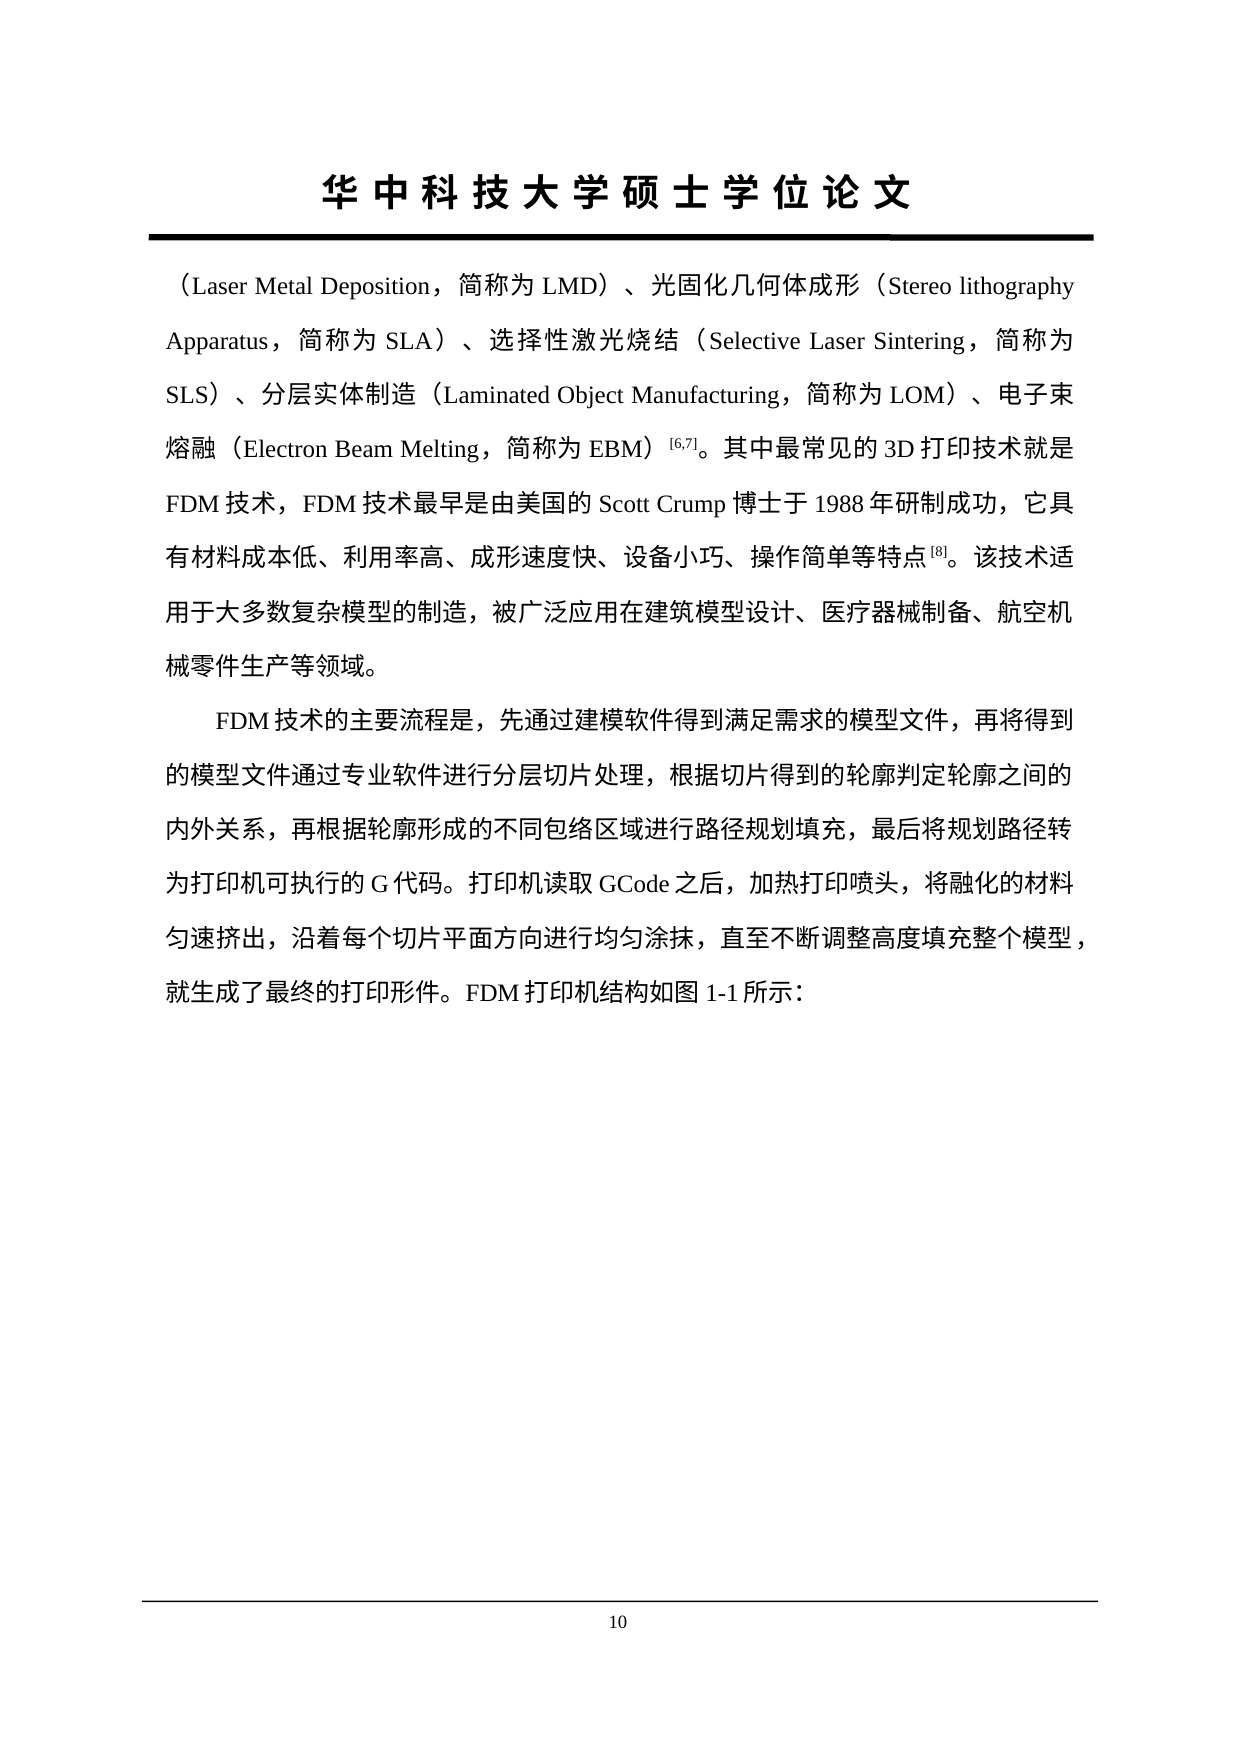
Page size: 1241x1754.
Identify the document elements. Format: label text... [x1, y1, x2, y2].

text FDM技术的主要流程是，先通过建模软件得到满足需求的模型文件，再将得到的模型文件通过专业软件进行分层切片处理，根据切片得到的轮廓判定轮廓之间的内外关系，再根据轮廓形成的不同包络区域进行路径规划填充，最后将规划路径转为打印机可执行的G代码。打印机读取GCode之后，加热打印喷头，将融化的材料匀速挤出，沿着每个切片平面方向进行均匀涂抹，直至不断调整高度填充整个模型，就生成了最终的打印形件。FDM打印机结构如图 1-1所示： [165, 701, 1075, 1009]
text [165, 266, 1075, 683]
